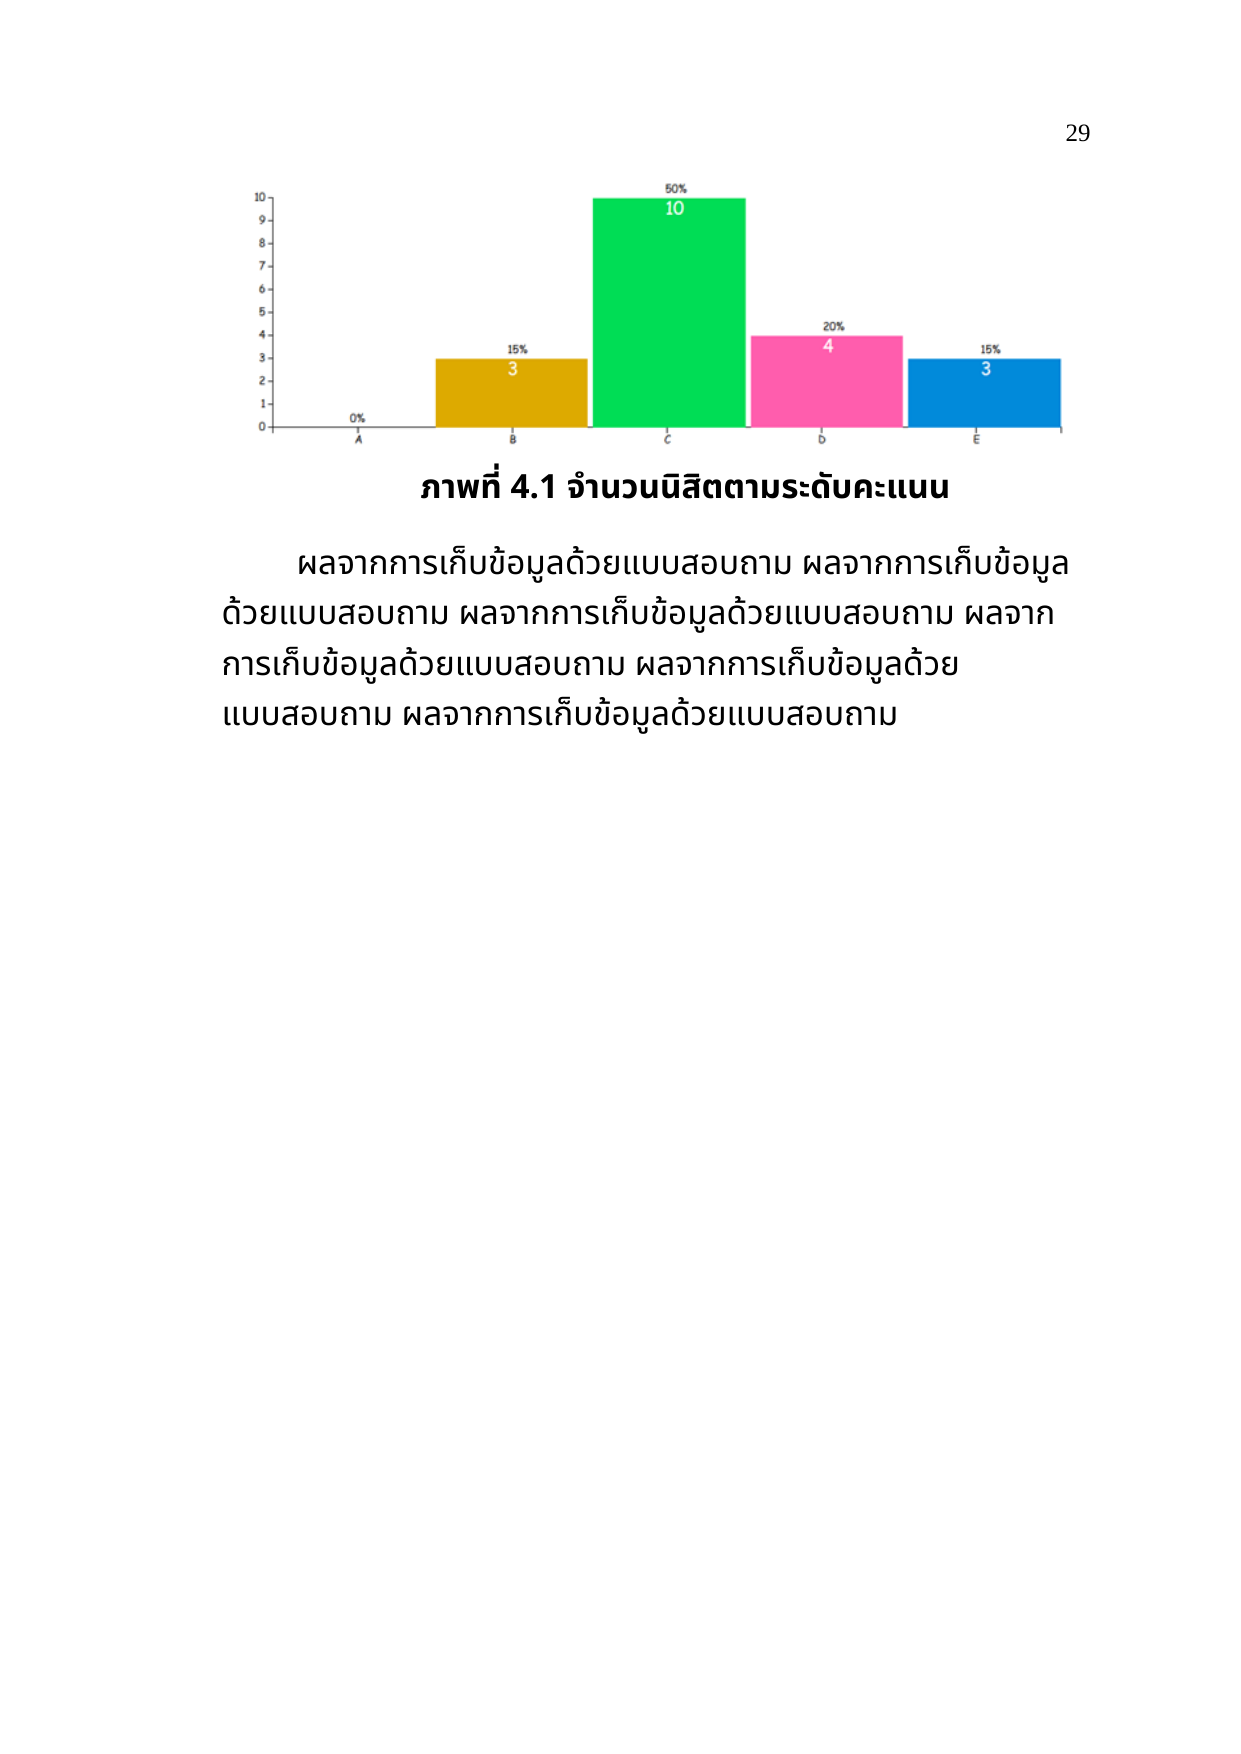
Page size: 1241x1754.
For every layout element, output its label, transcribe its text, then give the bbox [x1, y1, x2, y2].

text ภาพที่ 4.1 จำนวนนิสิตตามระดับคะแนน [281, 463, 1090, 514]
text ผลจากการเก็บข้อมูลด้วยแบบสอบถาม ผลจากการเก็บข้อมูลด้วยแบบสอบถาม ผลจากการเก็บข้อมูลด้วยแบบสอบถาม ผลจากการเก็บข้อมูลด้วยแบบสอบถาม ผลจากการเก็บข้อมูลด้วยแบบสอบถาม ผลจากการเก็บข้อมูลด้วยแบบสอบถาม [221, 539, 1090, 740]
picture [240, 177, 1072, 451]
